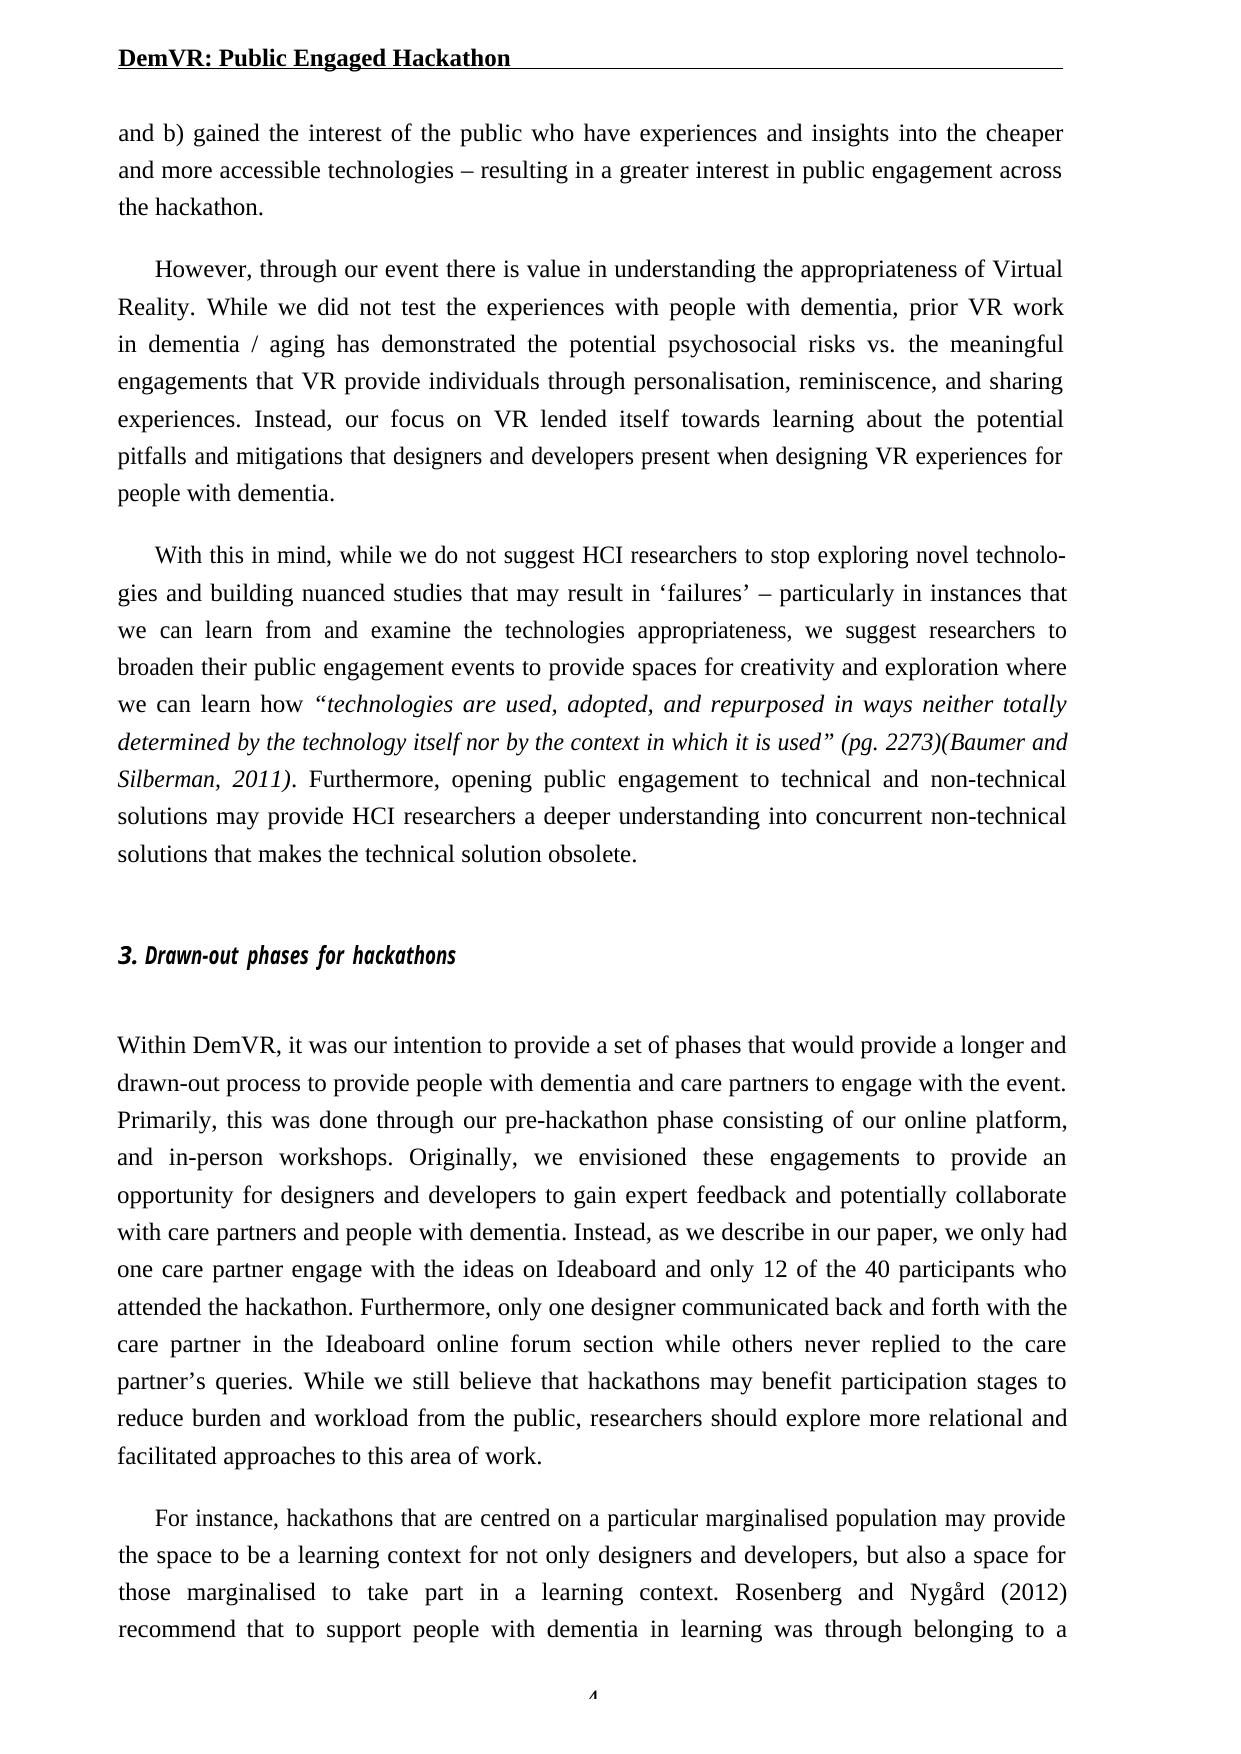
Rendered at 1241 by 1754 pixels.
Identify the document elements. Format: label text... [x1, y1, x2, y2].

text However, through our event there is value in understanding the appropriateness of Virtual Reality. While we did not test the experiences with people with dementia, prior VR work in dementia / aging has demonstrated the potential psychosocial risks vs. the meaningful engagements that VR provide individuals through personalisation, reminiscence, and sharing experiences. Instead, our focus on VR lended itself towards learning about the potential pitfalls and mitigations that designers and developers present when designing VR experiences for people with dementia. [117, 254, 1064, 507]
text Within DemVR, it was our intention to provide a set of phases that would provide a longer and drawn-out process to provide people with dementia and care partners to engage with the event. Primarily, this was done through our pre-hackathon phase consisting of our online platform, and in-person workshops. Originally, we envisioned these engagements to provide an opportunity for designers and developers to gain expert feedback and potentially collaborate with care partners and people with dementia. Instead, as we describe in our paper, we only had one care partner engage with the ideas on Ideaboard and only 12 of the 40 participants who attended the hackathon. Furthermore, only one designer communicated back and forth with the care partner in the Ideaboard online forum section while others never replied to the care partner’s queries. While we still believe that hackathons may benefit participation stages to reduce burden and workload from the public, researchers should explore more relational and facilitated approaches to this area of work. [117, 1031, 1068, 1469]
subtitle Drawn-out phases for hackathons [118, 937, 1138, 971]
text and b) gained the interest of the public who have experiences and insights into the cheaper and more accessible technologies – resulting in a greater interest in public engagement across the hackathon. [118, 118, 1063, 221]
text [118, 1503, 1068, 1643]
text With this in mind, while we do not suggest HCI researchers to stop exploring novel technolo- gies and building nuanced studies that may result in ‘failures’ – particularly in instances that we can learn from and examine the technologies appropriateness, we suggest researchers to broaden their public engagement events to provide spaces for creativity and exploration where we can learn how “technologies are used, adopted, and repurposed in ways neither totally determined by the technology itself nor by the context in which it is used” (pg. 2273)(Baumer and Silberman, 2011). Furthermore, opening public engagement to technical and non-technical solutions may provide HCI researchers a deeper understanding into concurrent non-technical solutions that makes the technical solution obsolete. [117, 540, 1068, 867]
subtitle DemVR: Public Engaged Hackathon [118, 43, 1138, 71]
